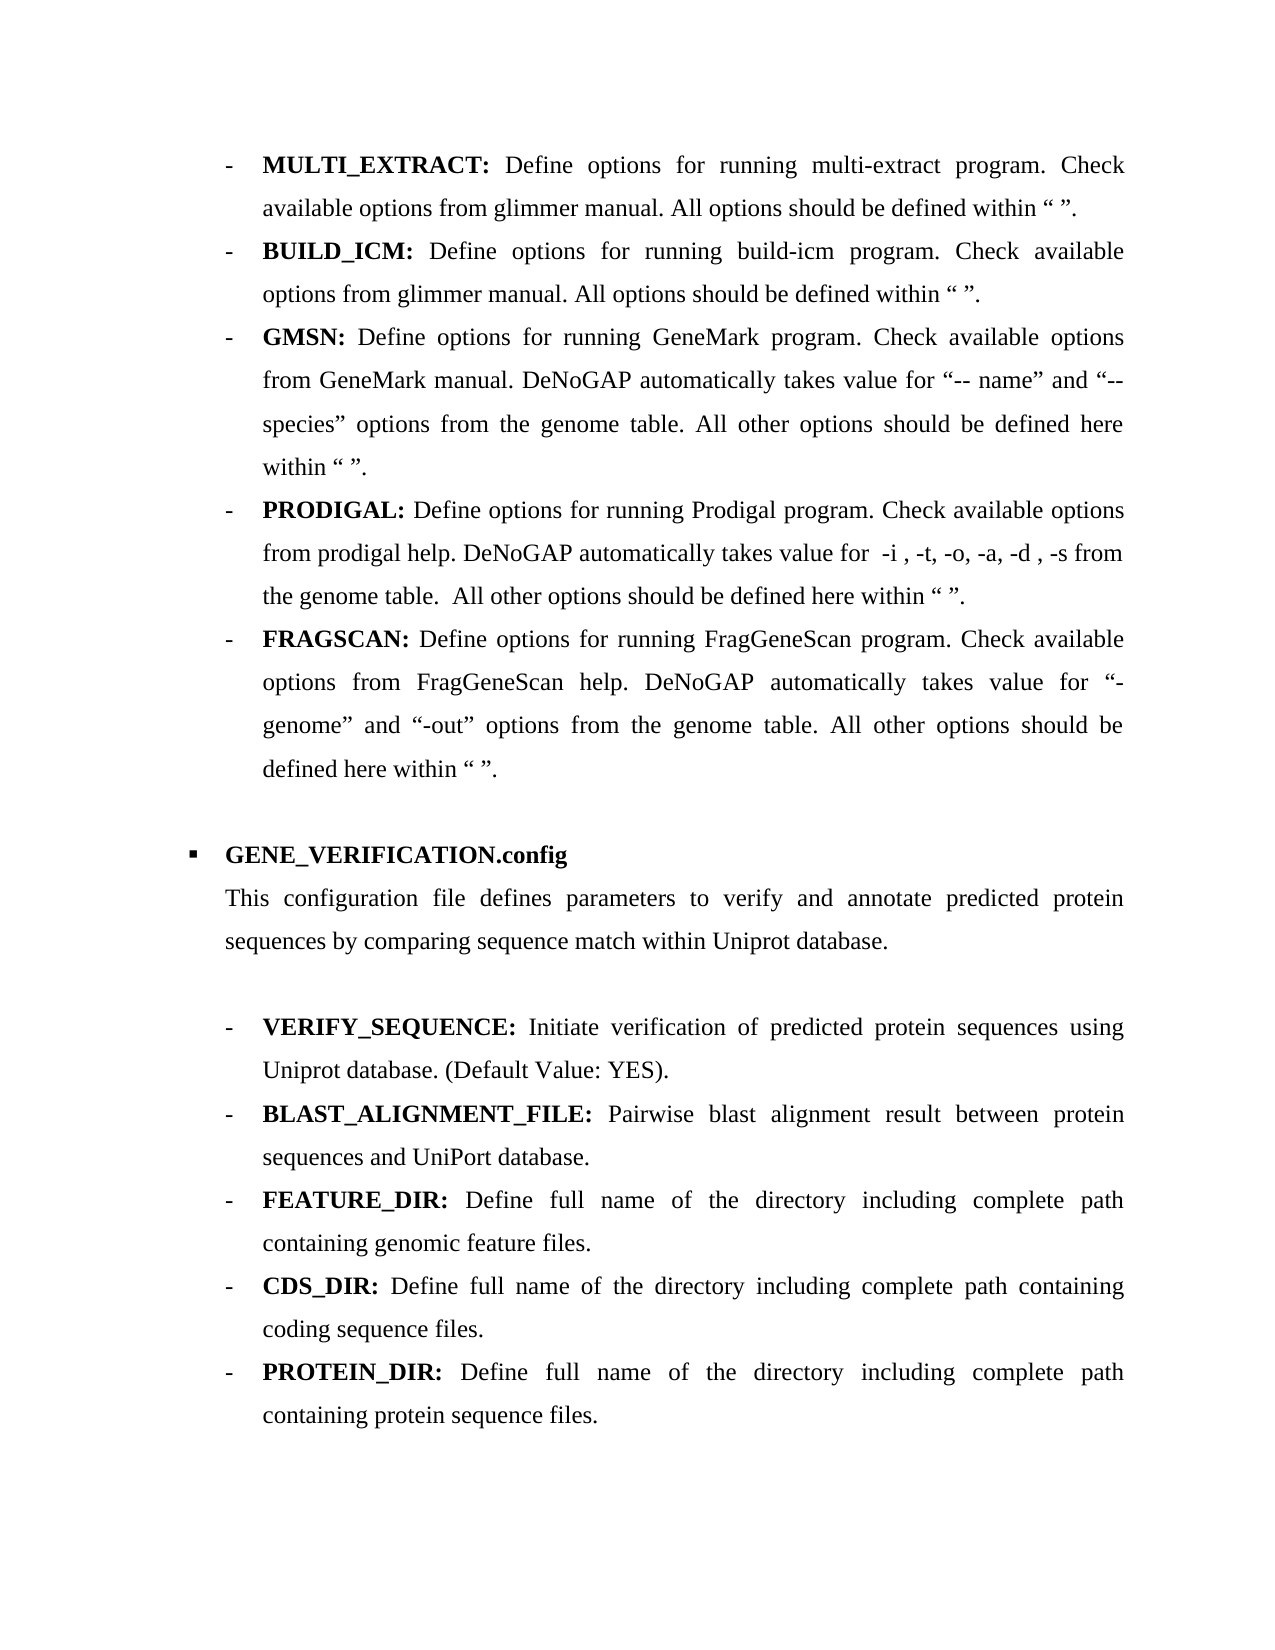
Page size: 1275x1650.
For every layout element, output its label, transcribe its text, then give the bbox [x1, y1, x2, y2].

list This configuration file defines parameters to verify and annotate predicted protein sequences by comparing sequence match within Uniprot database. [225, 883, 1125, 955]
list CDS_DIR: Define full name of the directory including complete path containing coding sequence files. [225, 1271, 1125, 1343]
list FRAGSCAN: Define options for running FragGeneScan program. Check available options from FragGeneScan help. DeNoGAP automatically takes value for “-genome” and “-out” options from the genome table. All other options should be defined here within “ ”. [225, 624, 1125, 782]
list BLAST_ALIGNMENT_FILE: Pairwise blast alignment result between protein sequences and UniPort database. [225, 1099, 1125, 1171]
list MULTI_EXTRACT: Define options for running multi-extract program. Check available options from glimmer manual. All options should be defined within “ ”. [225, 150, 1125, 222]
list VERIFY_SEQUENCE: Initiate verification of predicted protein sequences using Uniprot database. (Default Value: YES). [225, 1012, 1125, 1084]
list FEATURE_DIR: Define full name of the directory including complete path containing genomic feature files. [225, 1185, 1125, 1257]
list PROTEIN_DIR: Define full name of the directory including complete path containing protein sequence files. [225, 1357, 1125, 1429]
list GENE_VERIFICATION.config [187, 840, 1125, 869]
list PRODIGAL: Define options for running Prodigal program. Check available options from prodigal help. DeNoGAP automatically takes value for -i , -t, -o, -a, -d , -s from the genome table. All other options should be defined here within “ ”. [225, 495, 1125, 610]
list BUILD_ICM: Define options for running build-icm program. Check available options from glimmer manual. All options should be defined within “ ”. [225, 236, 1125, 308]
list GMSN: Define options for running GeneMark program. Check available options from GeneMark manual. DeNoGAP automatically takes value for “-- name” and “--species” options from the genome table. All other options should be defined here within “ ”. [225, 322, 1125, 481]
